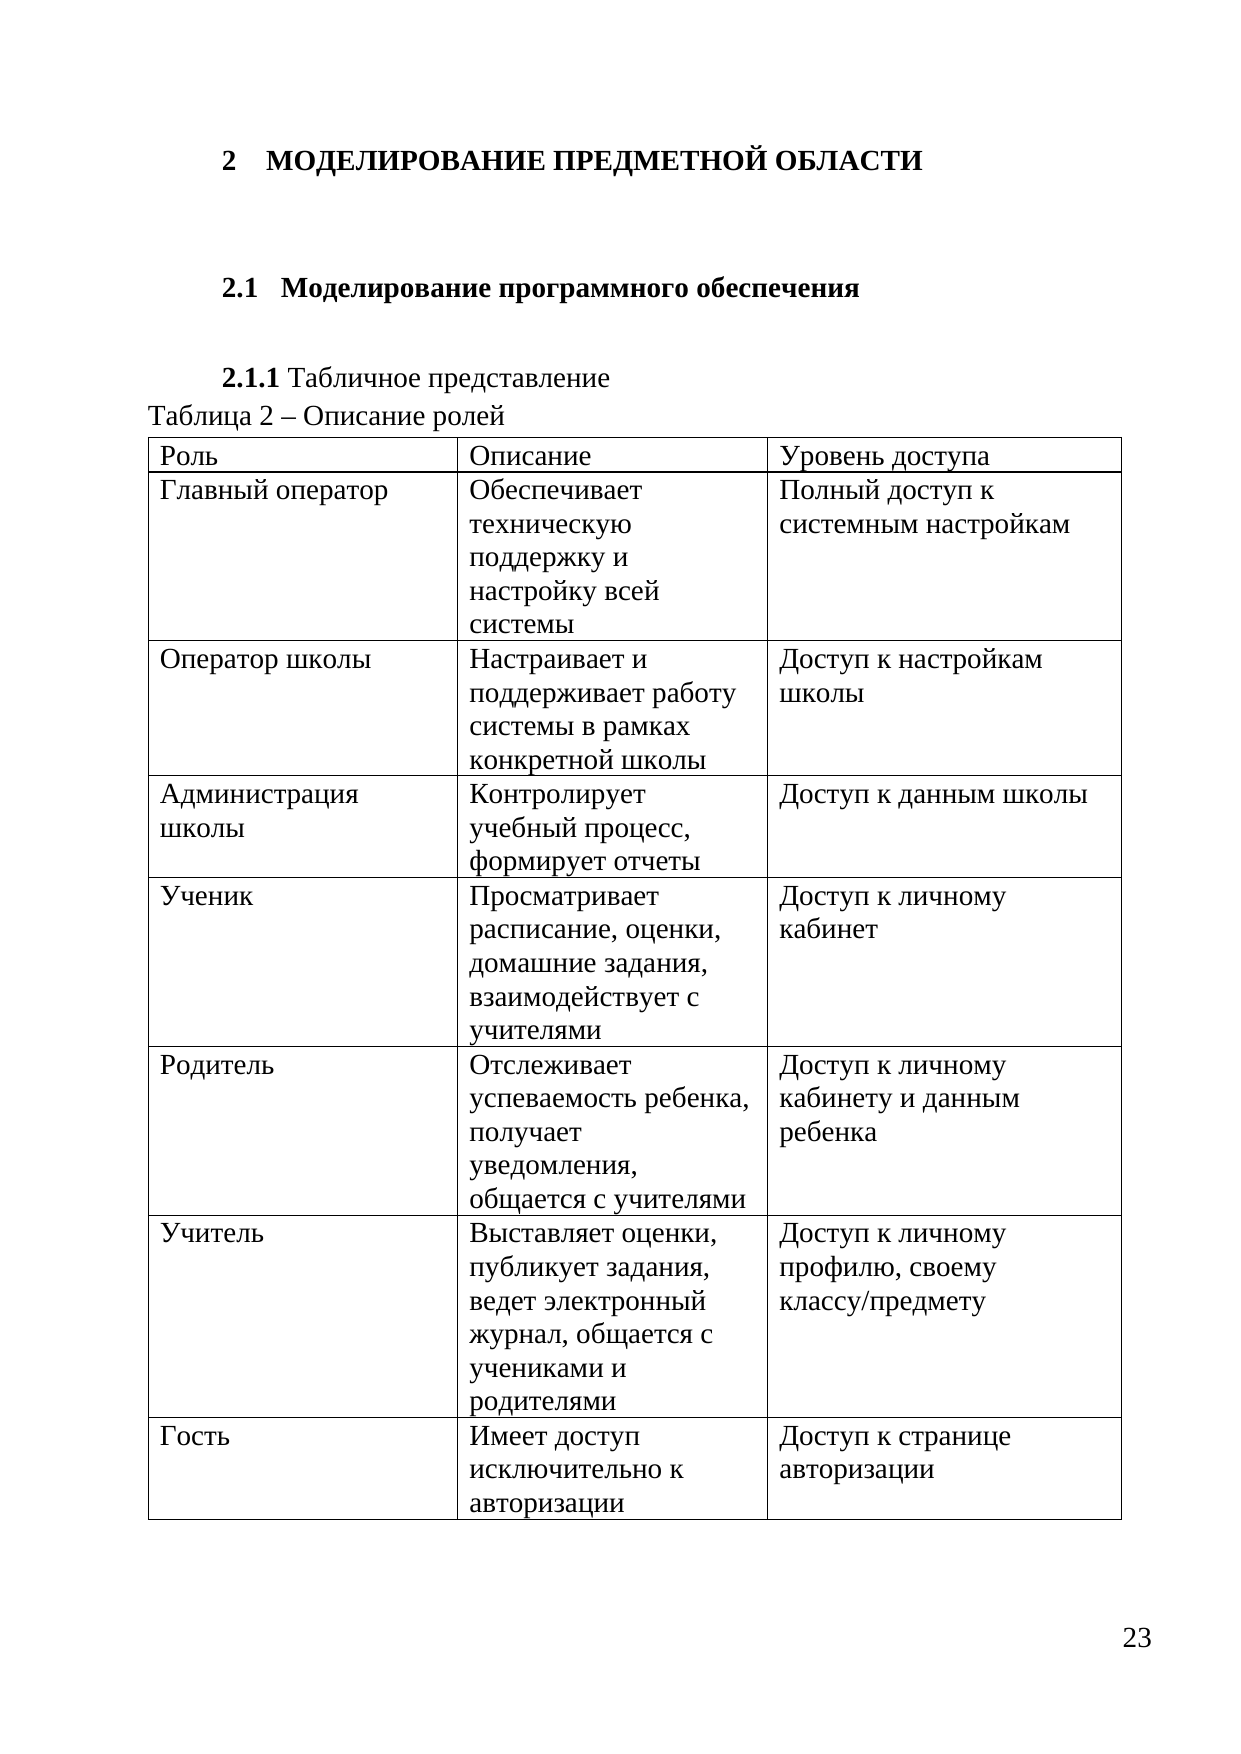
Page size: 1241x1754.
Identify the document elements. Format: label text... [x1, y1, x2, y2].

table_cell Доступ к настройкам школы [768, 641, 1121, 775]
table_cell Доступ к личному кабинет [768, 878, 1121, 1046]
table_cell Доступ к странице авторизации [768, 1418, 1121, 1518]
table_cell Контролирует учебный процесс, формирует отчеты [458, 776, 767, 877]
table_cell Отслеживает успеваемость ребенка, получает уведомления, общается с учителями [458, 1047, 767, 1214]
subtitle Моделирование программного обеспечения [222, 270, 1152, 304]
table_cell Просматривает расписание, оценки, домашние задания, взаимодействует с учителями [458, 878, 767, 1046]
table_header Описание [458, 438, 767, 471]
table_cell Имеет доступ исключительно к авторизации [458, 1418, 767, 1518]
text Таблица 2 – Описание ролей [148, 398, 1152, 432]
table_cell Доступ к данным школы [768, 776, 1121, 877]
table_cell Гость [149, 1418, 457, 1518]
table_cell Администрация школы [149, 776, 457, 877]
table_cell Обеспечивает техническую поддержку и настройку всей системы [458, 473, 767, 640]
table_cell Оператор школы [149, 641, 457, 775]
table_cell Доступ к личному профилю, своему классу/предмету [768, 1216, 1121, 1417]
subtitle Моделирование предметной области [222, 143, 1152, 177]
table_cell Родитель [149, 1047, 457, 1214]
table_cell Доступ к личному кабинету и данным ребенка [768, 1047, 1121, 1214]
table_cell Учитель [149, 1216, 457, 1417]
table_cell Ученик [149, 878, 457, 1046]
table_cell Главный оператор [149, 473, 457, 640]
text 2.1.1 Табличное представление [148, 360, 1152, 393]
table_header Роль [149, 438, 457, 471]
table_cell Полный доступ к системным настройкам [768, 473, 1121, 640]
table_cell Выставляет оценки, публикует задания, ведет электронный журнал, общается с учениками и родителями [458, 1216, 767, 1417]
table_cell Настраивает и поддерживает работу системы в рамках конкретной школы [458, 641, 767, 775]
table_header Уровень доступа [768, 438, 1121, 471]
